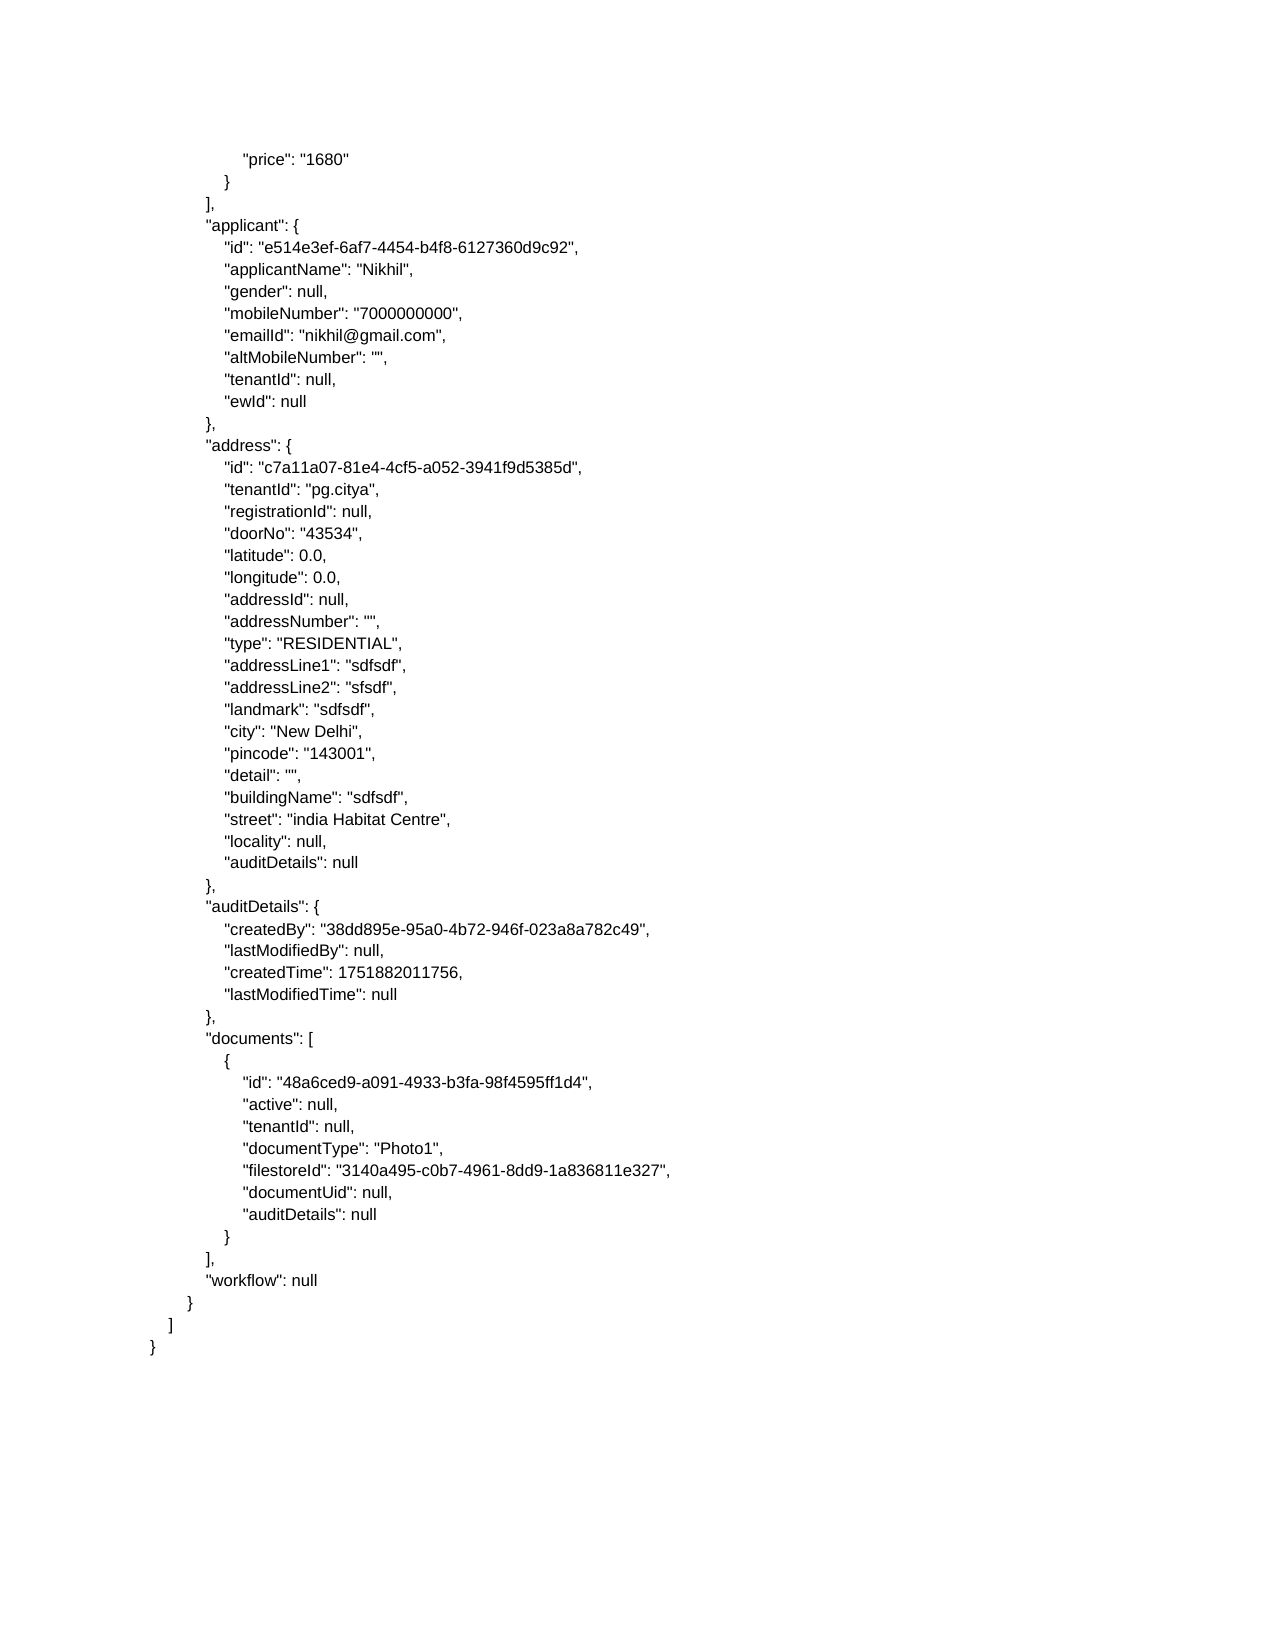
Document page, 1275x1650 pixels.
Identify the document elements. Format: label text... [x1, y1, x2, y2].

text "tenantId": null, [150, 370, 1125, 389]
text "detail": "", [150, 765, 1125, 784]
text "tenantId": "pg.citya", [150, 480, 1125, 499]
text "addressLine1": "sdfsdf", [150, 656, 1125, 675]
text "type": "RESIDENTIAL", [150, 633, 1125, 653]
text } [150, 1337, 1125, 1356]
text "longitude": 0.0, [150, 568, 1125, 587]
text "city": "New Delhi", [150, 721, 1125, 741]
text ], [150, 194, 1125, 213]
text "price": "1680" [150, 150, 1125, 169]
text } [150, 1293, 1125, 1312]
text "latitude": 0.0, [150, 546, 1125, 565]
text "addressNumber": "", [150, 612, 1125, 631]
text "filestoreId": "3140a495-c0b7-4961-8dd9-1a836811e327", [150, 1161, 1125, 1180]
text "addressLine2": "sfsdf", [150, 677, 1125, 697]
text "doorNo": "43534", [150, 524, 1125, 543]
text ], [150, 1249, 1125, 1268]
text "mobileNumber": "7000000000", [150, 304, 1125, 323]
text "registrationId": null, [150, 502, 1125, 521]
text } [150, 172, 1125, 191]
text "id": "c7a11a07-81e4-4cf5-a052-3941f9d5385d", [150, 458, 1125, 477]
text "auditDetails": { [150, 897, 1125, 916]
text "buildingName": "sdfsdf", [150, 787, 1125, 807]
text "applicant": { [150, 216, 1125, 235]
text "createdTime": 1751882011756, [150, 963, 1125, 982]
text "lastModifiedTime": null [150, 985, 1125, 1004]
text "emailId": "nikhil@gmail.com", [150, 326, 1125, 345]
text "gender": null, [150, 282, 1125, 301]
text "tenantId": null, [150, 1117, 1125, 1136]
text }, [150, 414, 1125, 433]
text "documentUid": null, [150, 1183, 1125, 1202]
text "id": "e514e3ef-6af7-4454-b4f8-6127360d9c92", [150, 238, 1125, 257]
text "ewId": null [150, 392, 1125, 411]
text "auditDetails": null [150, 1205, 1125, 1224]
text } [150, 1227, 1125, 1246]
text "applicantName": "Nikhil", [150, 260, 1125, 279]
text { [150, 1051, 1125, 1070]
text "street": "india Habitat Centre", [150, 809, 1125, 828]
text "addressId": null, [150, 589, 1125, 609]
text "id": "48a6ced9-a091-4933-b3fa-98f4595ff1d4", [150, 1073, 1125, 1092]
text "pincode": "143001", [150, 743, 1125, 763]
text "altMobileNumber": "", [150, 348, 1125, 367]
text "documentType": "Photo1", [150, 1139, 1125, 1158]
text ] [150, 1315, 1125, 1334]
text "lastModifiedBy": null, [150, 941, 1125, 960]
text "locality": null, [150, 831, 1125, 851]
text "active": null, [150, 1095, 1125, 1114]
text "landmark": "sdfsdf", [150, 699, 1125, 719]
text }, [150, 1007, 1125, 1026]
text "workflow": null [150, 1271, 1125, 1290]
text "documents": [ [150, 1029, 1125, 1048]
text }, [150, 875, 1125, 894]
text "auditDetails": null [150, 853, 1125, 872]
text "createdBy": "38dd895e-95a0-4b72-946f-023a8a782c49", [150, 919, 1125, 938]
text "address": { [150, 436, 1125, 455]
